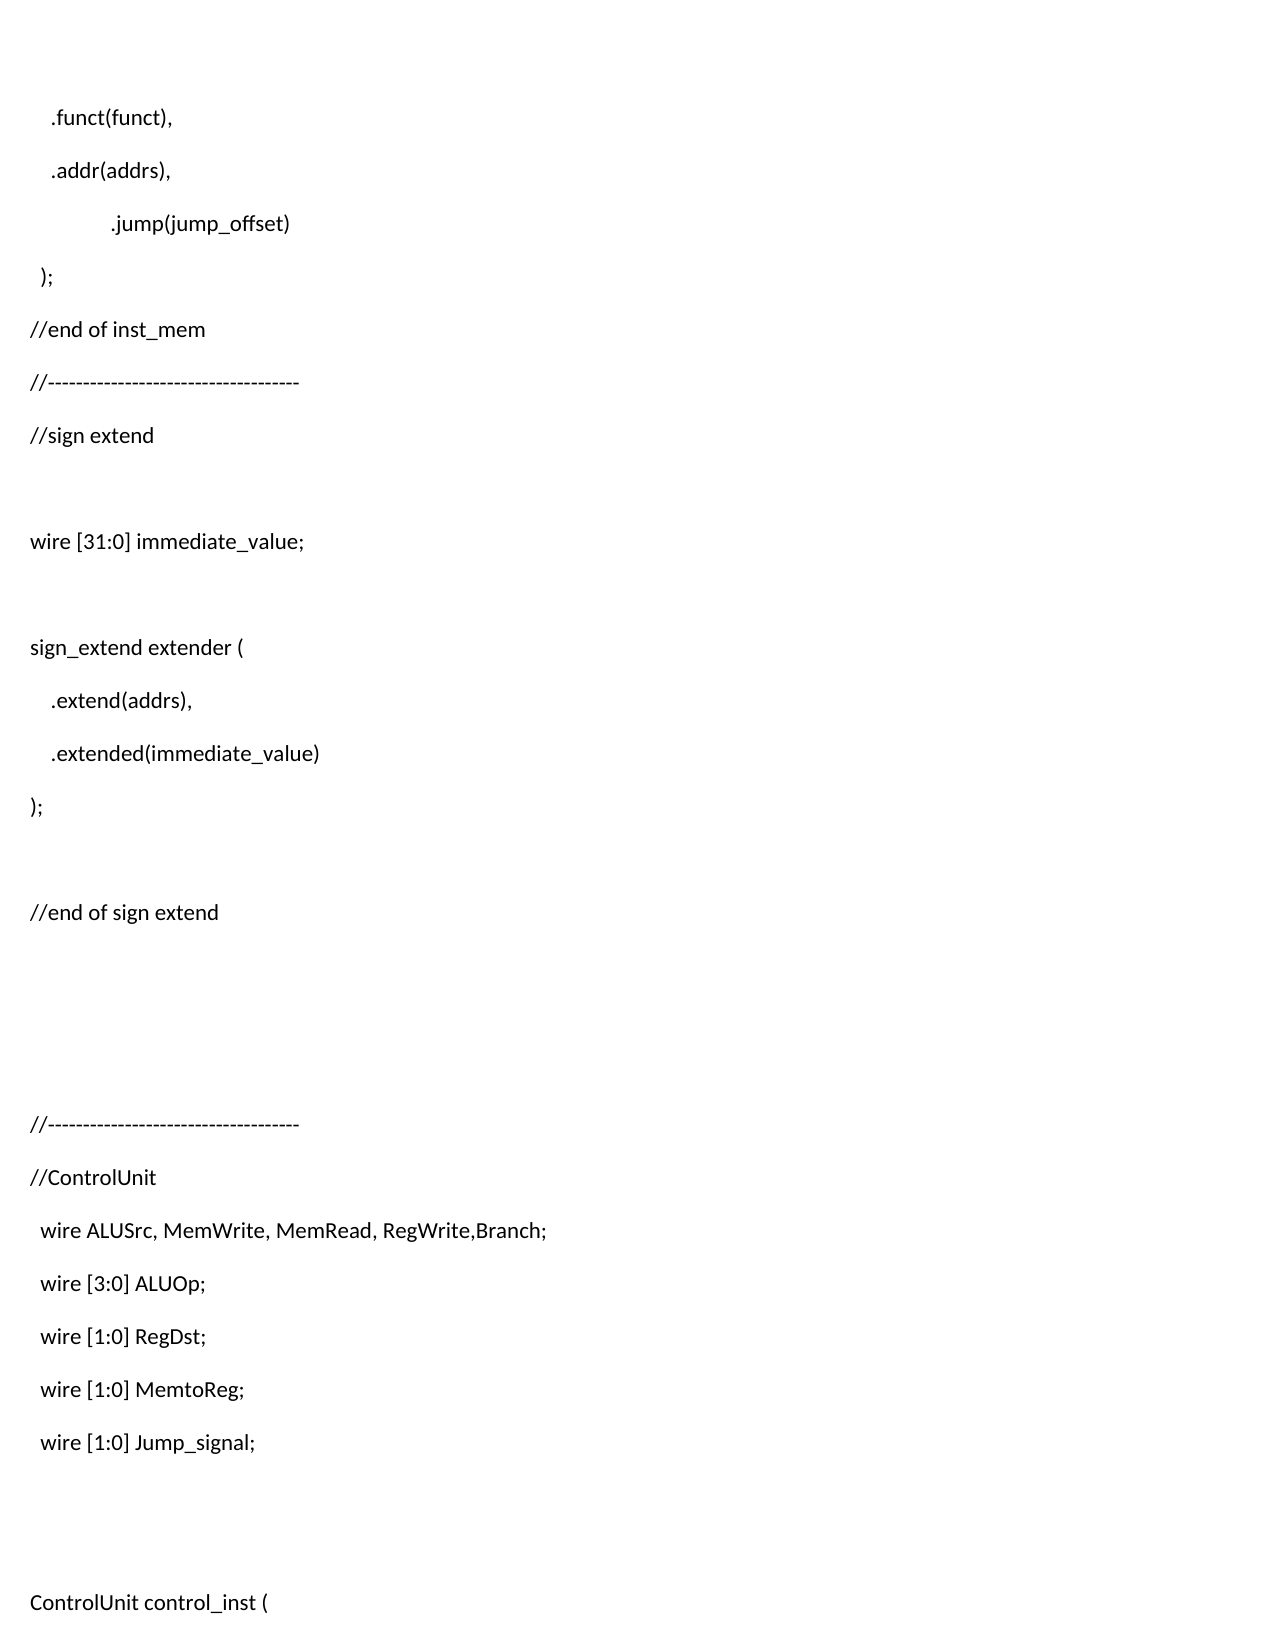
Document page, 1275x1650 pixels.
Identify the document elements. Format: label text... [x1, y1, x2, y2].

text wire [1:0] MemtoReg; [30, 1376, 1245, 1403]
text wire [31:0] immediate_value; [30, 527, 1245, 555]
text .jump(jump_offset) [30, 209, 1245, 237]
text wire [1:0] Jump_signal; [30, 1428, 1245, 1457]
text .extend(addrs), [30, 686, 1245, 714]
text //end of inst_mem [30, 315, 1245, 343]
text //ControlUnit [30, 1163, 1245, 1191]
text //------------------------------------ [30, 368, 1245, 396]
text .extended(immediate_value) [30, 739, 1245, 767]
text ); [30, 792, 1245, 820]
text ControlUnit control_inst ( [30, 1588, 1245, 1616]
text //sign extend [30, 421, 1245, 449]
text //end of sign extend [30, 898, 1245, 926]
text .addr(addrs), [30, 156, 1245, 184]
text wire [3:0] ALUOp; [30, 1269, 1245, 1297]
text //------------------------------------ [30, 1110, 1245, 1138]
text wire [1:0] RegDst; [30, 1322, 1245, 1351]
text .funct(funct), [30, 103, 1245, 131]
text sign_extend extender ( [30, 633, 1245, 661]
text ); [30, 262, 1245, 290]
text wire ALUSrc, MemWrite, MemRead, RegWrite,Branch; [30, 1216, 1245, 1244]
